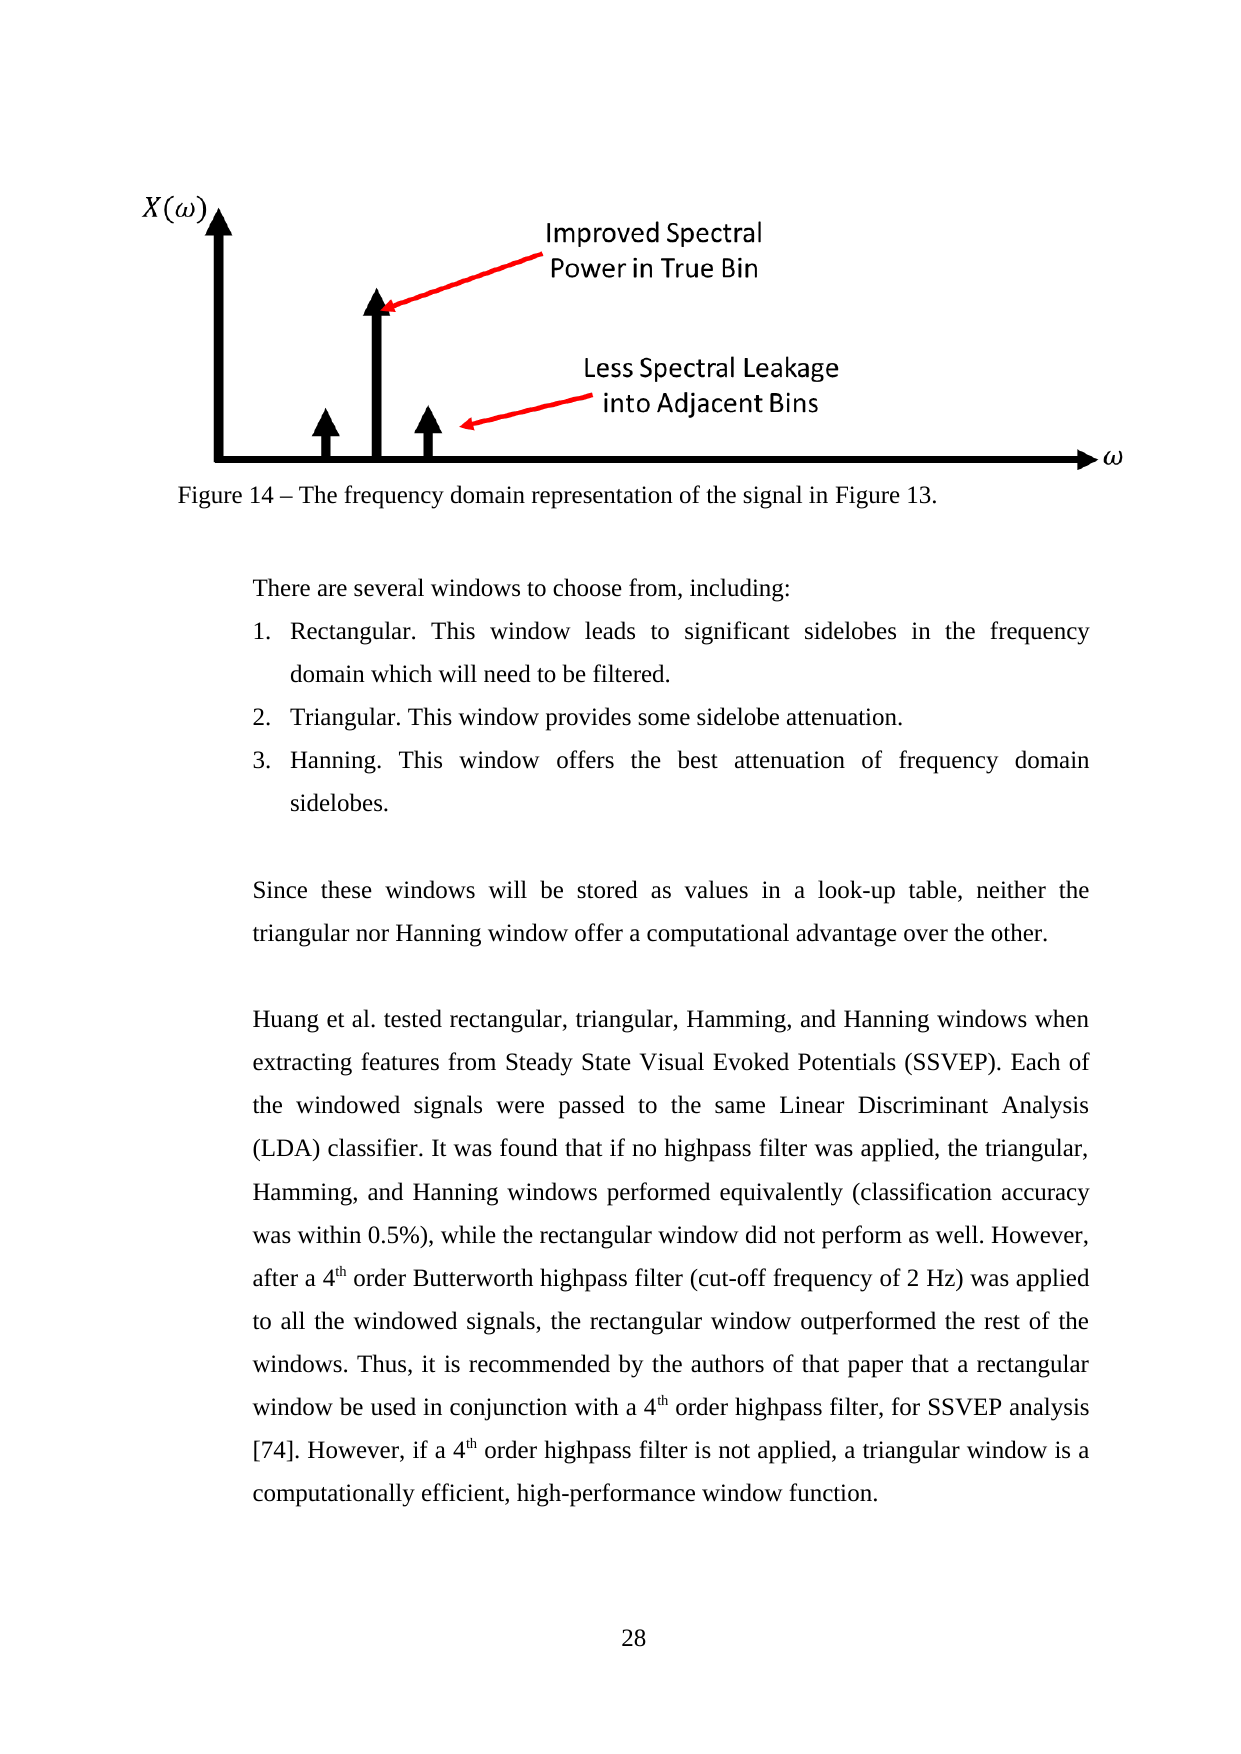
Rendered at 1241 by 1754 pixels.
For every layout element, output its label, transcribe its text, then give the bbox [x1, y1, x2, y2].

list Triangular. This window provides some sidelobe attenuation. [252, 702, 1090, 731]
text Since these windows will be stored as values in a look-up table, neither the triangular nor Hanning window offer a computational advantage over the other. [252, 875, 1090, 947]
text Huang et al. tested rectangular, triangular, Hamming, and Hanning windows when extracting features from Steady State Visual Evoked Potentials (SSVEP). Each of the windowed signals were passed to the same Linear Discriminant Analysis (LDA) classifier. It was found that if no highpass filter was applied, the triangular, Hamming, and Hanning windows performed equivalently (classification accuracy was within 0.5%), while the rectangular window did not perform as well. However, after a 4th order Butterworth highpass filter (cut-off frequency of 2 Hz) was applied to all the windowed signals, the rectangular window outperformed the rest of the windows. Thus, it is recommended by the authors of that paper that a rectangular window be used in conjunction with a 4th order highpass filter, for SSVEP analysis [74]. However, if a 4th order highpass filter is not applied, a triangular window is a computationally efficient, high-performance window function. [252, 1004, 1090, 1507]
list Hanning. This window offers the best attenuation of frequency domain sidelobes. [252, 745, 1090, 817]
text There are several windows to choose from, including: [252, 573, 1090, 602]
picture [131, 177, 1136, 481]
list Rectangular. This window leads to significant sidelobes in the frequency domain which will need to be filtered. [252, 616, 1090, 688]
